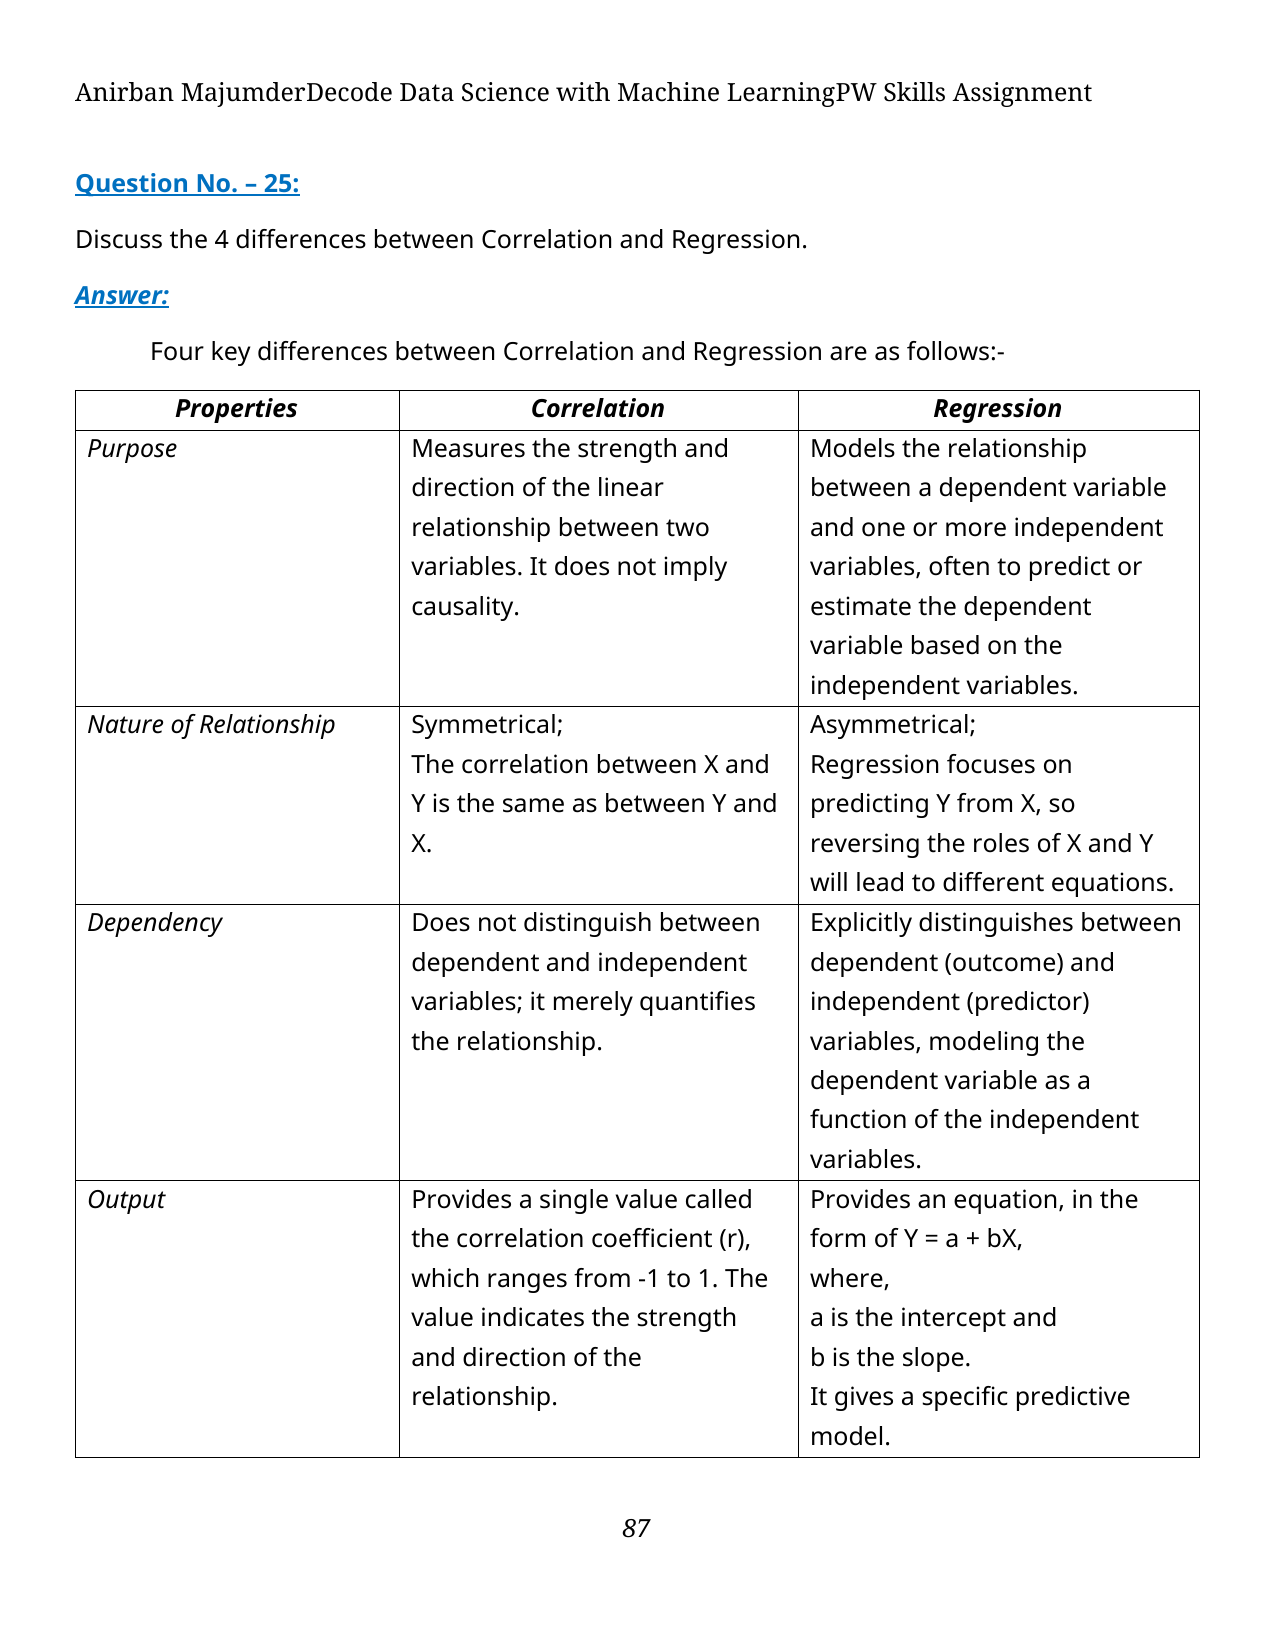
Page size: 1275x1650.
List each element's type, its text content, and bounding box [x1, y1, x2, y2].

table_cell Output [76, 1181, 399, 1457]
table_header Regression [799, 391, 1199, 429]
table_cell Provides an equation, in the form of Y = a + bX, where, a is the intercept and b is the slope. It gives a specific predictive model. [799, 1181, 1199, 1457]
text Answer: [75, 277, 1200, 312]
table_cell Nature of Relationship [76, 707, 399, 904]
table_header Correlation [400, 391, 798, 429]
table_cell Dependency [76, 905, 399, 1180]
text Discuss the 4 differences between Correlation and Regression. [75, 221, 1200, 255]
table_cell Symmetrical; The correlation between X and Y is the same as between Y and X. [400, 707, 798, 904]
table_cell Asymmetrical; Regression focuses on predicting Y from X, so reversing the roles of X and Y will lead to different equations. [799, 707, 1199, 904]
table_cell Measures the strength and direction of the linear relationship between two variables. It does not imply causality. [400, 431, 798, 706]
table_cell Does not distinguish between dependent and independent variables; it merely quantifies the relationship. [400, 905, 798, 1180]
table_header Properties [76, 391, 399, 429]
text Four key differences between Correlation and Regression are as follows:- [75, 334, 1200, 368]
table_cell Models the relationship between a dependent variable and one or more independent variables, often to predict or estimate the dependent variable based on the independent variables. [799, 431, 1199, 706]
text Question No. – 25: [75, 165, 1200, 199]
table_cell Purpose [76, 431, 399, 706]
table_cell Provides a single value called the correlation coefficient (r), which ranges from -1 to 1. The value indicates the strength and direction of the relationship. [400, 1181, 798, 1457]
table_cell Explicitly distinguishes between dependent (outcome) and independent (predictor) variables, modeling the dependent variable as a function of the independent variables. [799, 905, 1199, 1180]
